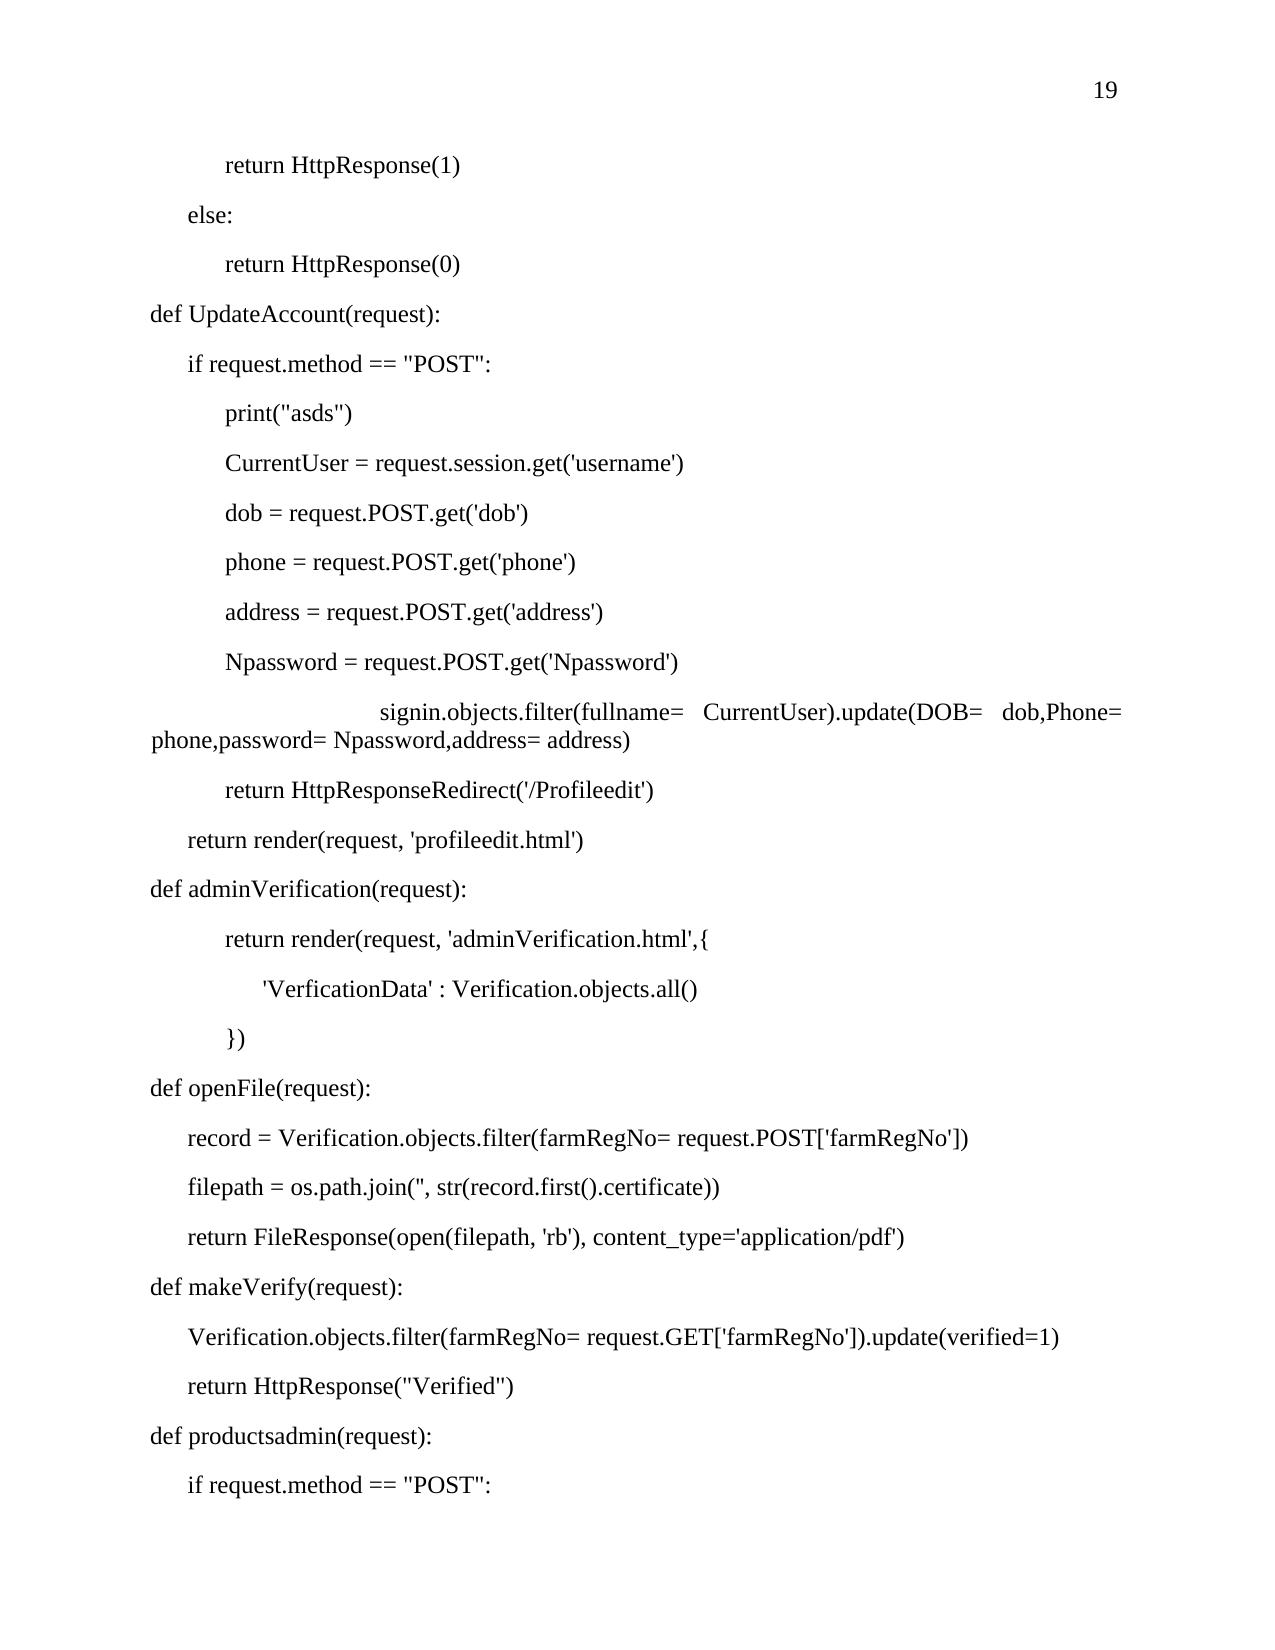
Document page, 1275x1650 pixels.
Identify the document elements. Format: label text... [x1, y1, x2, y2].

text return FileResponse(open(filepath, 'rb'), content_type='application/pdf') [150, 1222, 1124, 1251]
text def makeVerify(request): [150, 1272, 1124, 1301]
text else: [150, 200, 1124, 228]
text def openFile(request): [150, 1073, 1124, 1102]
text 'VerficationData' : Verification.objects.all() [150, 974, 1124, 1002]
text def productsadmin(request): [150, 1421, 1124, 1450]
text filepath = os.path.join('', str(record.first().certificate)) [150, 1172, 1124, 1201]
text }) [150, 1023, 1124, 1052]
text Verification.objects.filter(farmRegNo= request.GET['farmRegNo']).update(verified=1) [150, 1322, 1124, 1350]
text phone = request.POST.get('phone') [150, 547, 1124, 576]
text address = request.POST.get('address') [150, 597, 1124, 626]
text if request.method == "POST": [150, 349, 1124, 377]
text dob = request.POST.get('dob') [150, 498, 1124, 527]
text def adminVerification(request): [150, 874, 1124, 903]
text if request.method == "POST": [150, 1471, 1124, 1499]
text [150, 448, 1124, 477]
text signin.objects.filter(fullname= CurrentUser).update(DOB= dob,Phone= phone,password= Npassword,address= address) [150, 697, 1124, 754]
text def UpdateAccount(request): [150, 299, 1124, 328]
text Npassword = request.POST.get('Npassword') [150, 647, 1124, 676]
text return render(request, 'adminVerification.html',{ [150, 924, 1124, 953]
text return HttpResponse(1) [150, 150, 1124, 179]
text return render(request, 'profileedit.html') [150, 825, 1124, 853]
text return HttpResponseRedirect('/Profileedit') [150, 775, 1124, 804]
text record = Verification.objects.filter(farmRegNo= request.POST['farmRegNo']) [150, 1123, 1124, 1152]
text return HttpResponse(0) [150, 249, 1124, 278]
text print("asds") [150, 398, 1124, 427]
text return HttpResponse("Verified") [150, 1371, 1124, 1400]
